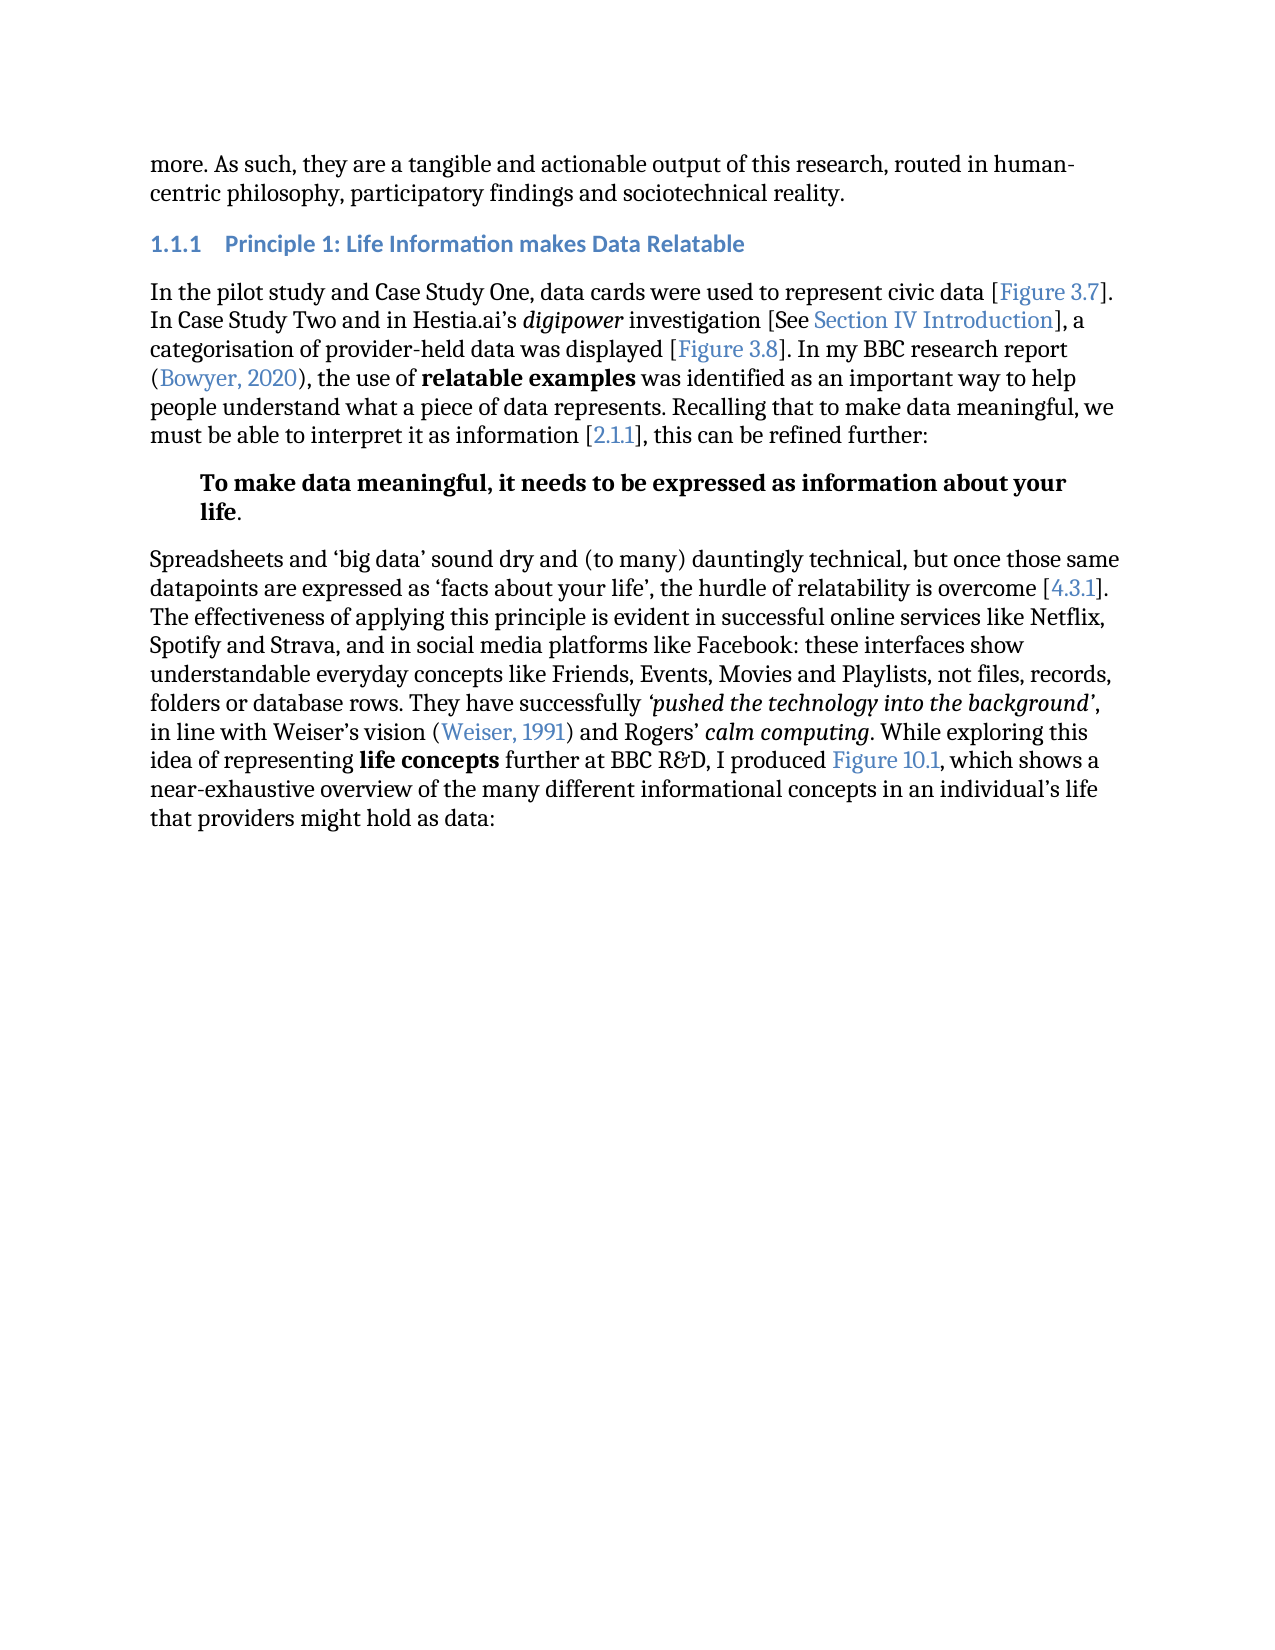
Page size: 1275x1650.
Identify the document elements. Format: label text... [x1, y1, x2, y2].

text To make data meaningful, it needs to be expressed as information about your life. [200, 469, 1075, 526]
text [150, 150, 1125, 207]
text In the pilot study and Case Study One, data cards were used to represent civic data [Figure 3.7]. In Case Study Two and in Hestia.ai’s digipower investigation [See Section IV Introduction], a categorisation of provider-held data was displayed [Figure 3.8]. In my BBC research report (Bowyer, 2020), the use of relatable examples was identified as an important way to help people understand what a piece of data represents. Recalling that to make data meaningful, we must be able to interpret it as information [2.1.1], this can be refined further: [150, 278, 1125, 450]
text Spreadsheets and ‘big data’ sound dry and (to many) dauntingly technical, but once those same datapoints are expressed as ‘facts about your life’, the hurdle of relatability is overcome [4.3.1]. The effectiveness of applying this principle is evident in successful online services like Netflix, Spotify and Strava, and in social media platforms like Facebook: these interfaces show understandable everyday concepts like Friends, Events, Movies and Playlists, not files, records, folders or database rows. They have successfully ‘pushed the technology into the background’, in line with Weiser’s vision (Weiser, 1991) and Rogers’ calm computing. While exploring this idea of representing life concepts further at BBC R&D, I produced Figure 10.1, which shows a near-exhaustive overview of the many different informational concepts in an individual’s life that providers might hold as data: [150, 545, 1125, 833]
subtitle 1.1.1 Principle 1: Life Information makes Data Relatable [150, 228, 1125, 259]
